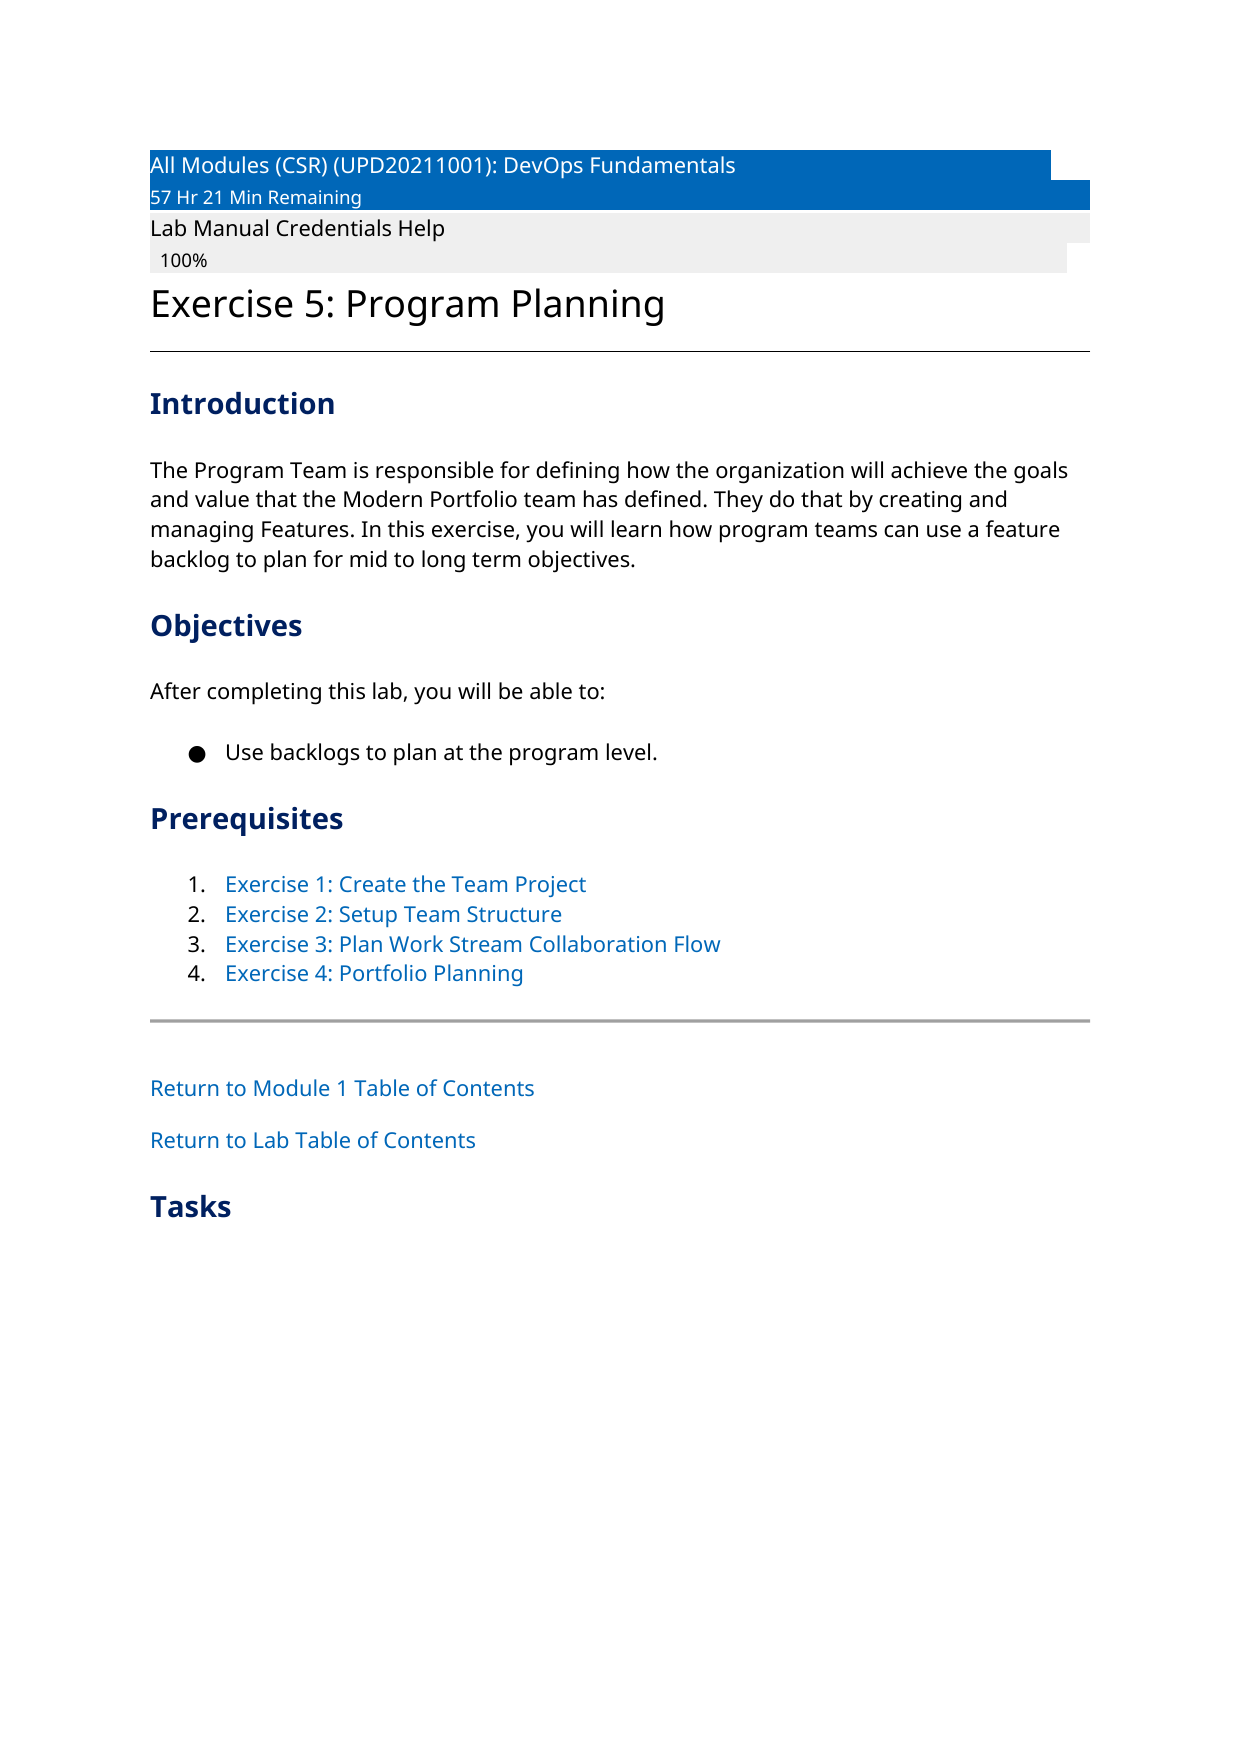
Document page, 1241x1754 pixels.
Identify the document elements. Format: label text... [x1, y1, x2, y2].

list Exercise 3: Plan Work Stream Collaboration Flow [187, 928, 1090, 958]
subtitle Objectives [150, 605, 1090, 645]
text All Modules (CSR) (UPD20211001): DevOps Fundamentals [150, 150, 1051, 180]
text Return to Lab Table of Contents [150, 1125, 1090, 1155]
text Lab Manual Credentials Help [150, 213, 1090, 243]
list Use backlogs to plan at the program level. [187, 737, 1090, 767]
text 100% [150, 248, 1067, 273]
subtitle Exercise 5: Program Planning [150, 277, 1090, 351]
subtitle Tasks [150, 1186, 1090, 1226]
text After completing this lab, you will be able to: [150, 676, 1090, 706]
text 57 Hr 21 Min Remaining [150, 184, 1090, 210]
text The Program Team is responsible for defining how the organization will achieve the goals and value that the Modern Portfolio team has defined. They do that by creating and managing Features. In this exercise, you will learn how program teams can use a feature backlog to plan for mid to long term objectives. [150, 454, 1090, 574]
list Exercise 4: Portfolio Planning [187, 958, 1090, 988]
list Exercise 1: Create the Team Project [187, 869, 1090, 899]
subtitle Prerequisites [150, 798, 1090, 838]
text Return to Module 1 Table of Contents [150, 1072, 1090, 1102]
subtitle Introduction [150, 384, 1090, 423]
list Exercise 2: Setup Team Structure [187, 899, 1090, 928]
